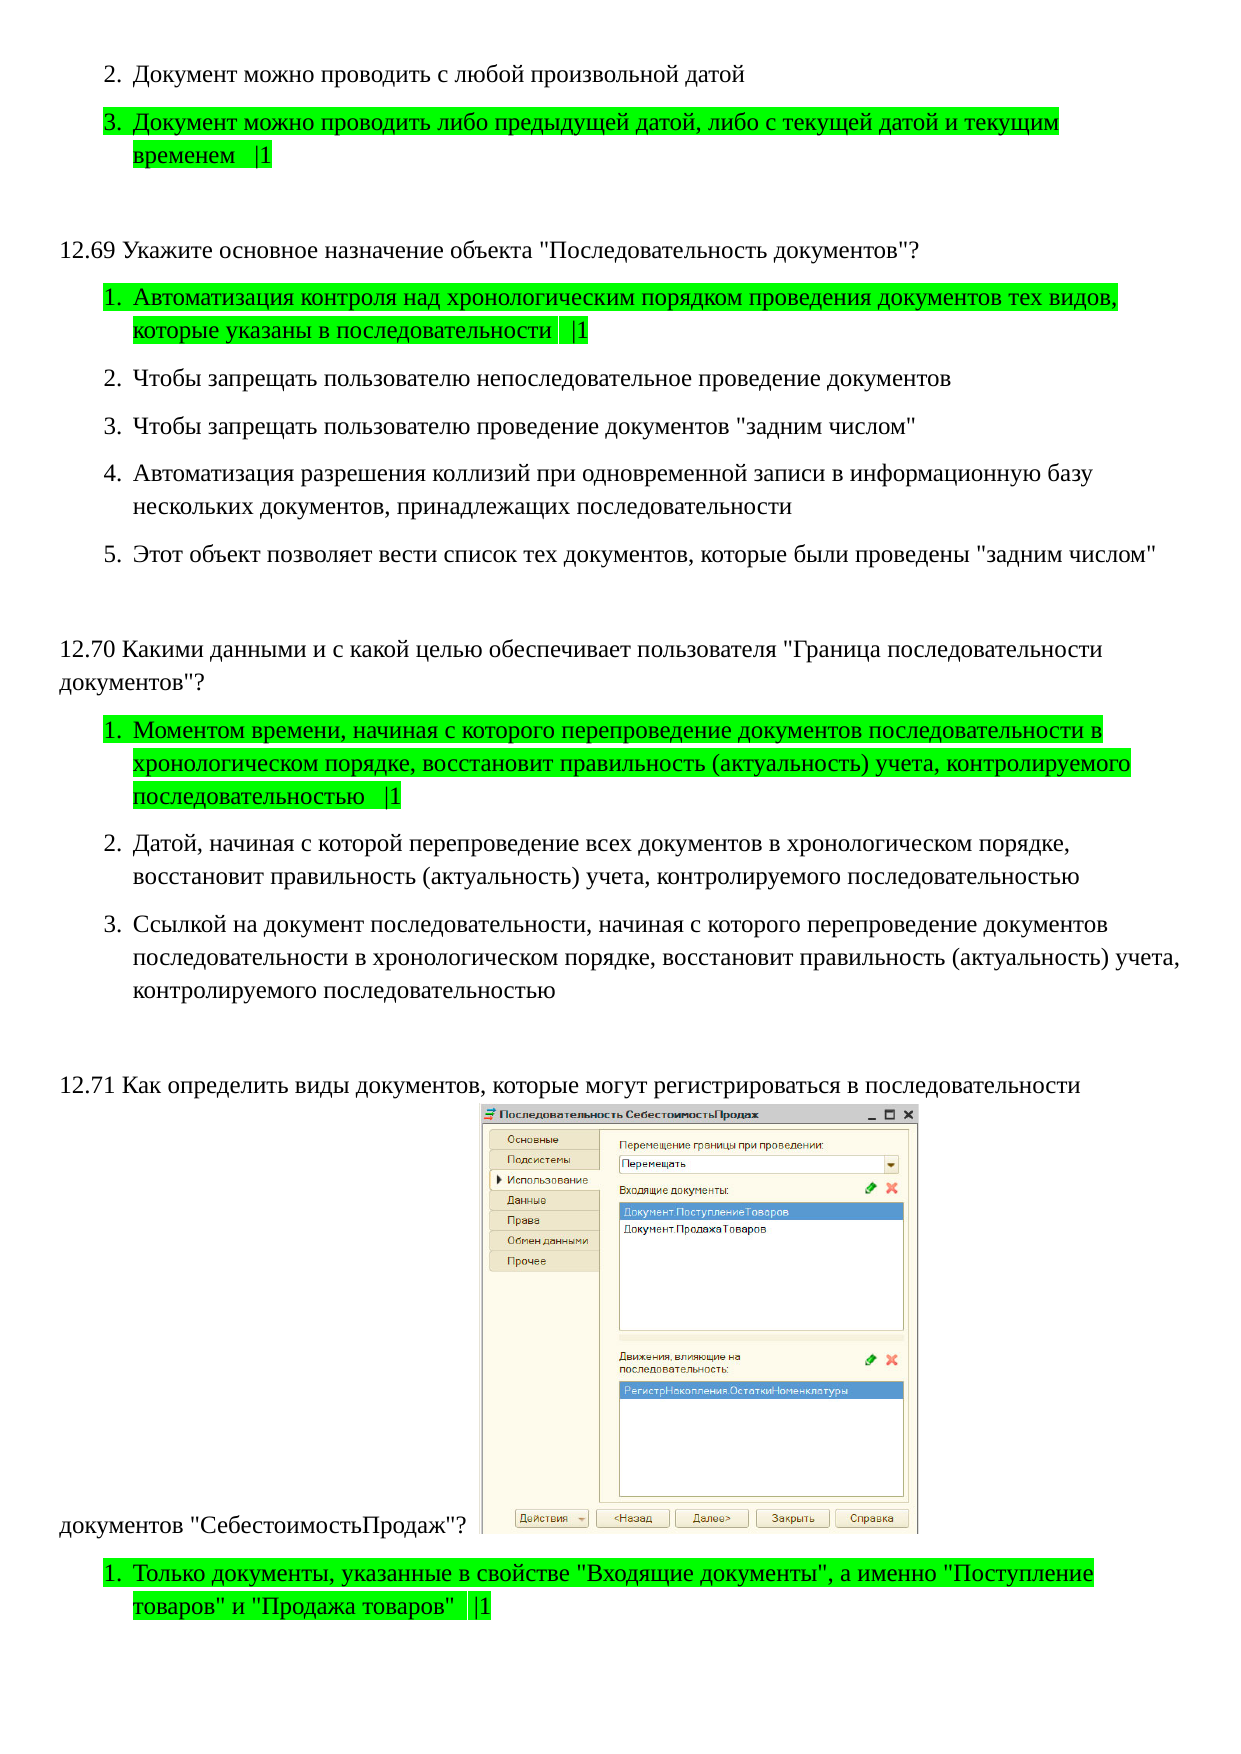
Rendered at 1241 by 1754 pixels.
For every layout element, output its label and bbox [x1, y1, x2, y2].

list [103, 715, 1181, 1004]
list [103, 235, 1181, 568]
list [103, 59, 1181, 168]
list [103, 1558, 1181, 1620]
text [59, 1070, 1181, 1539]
picture [479, 1103, 919, 1534]
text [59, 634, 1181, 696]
